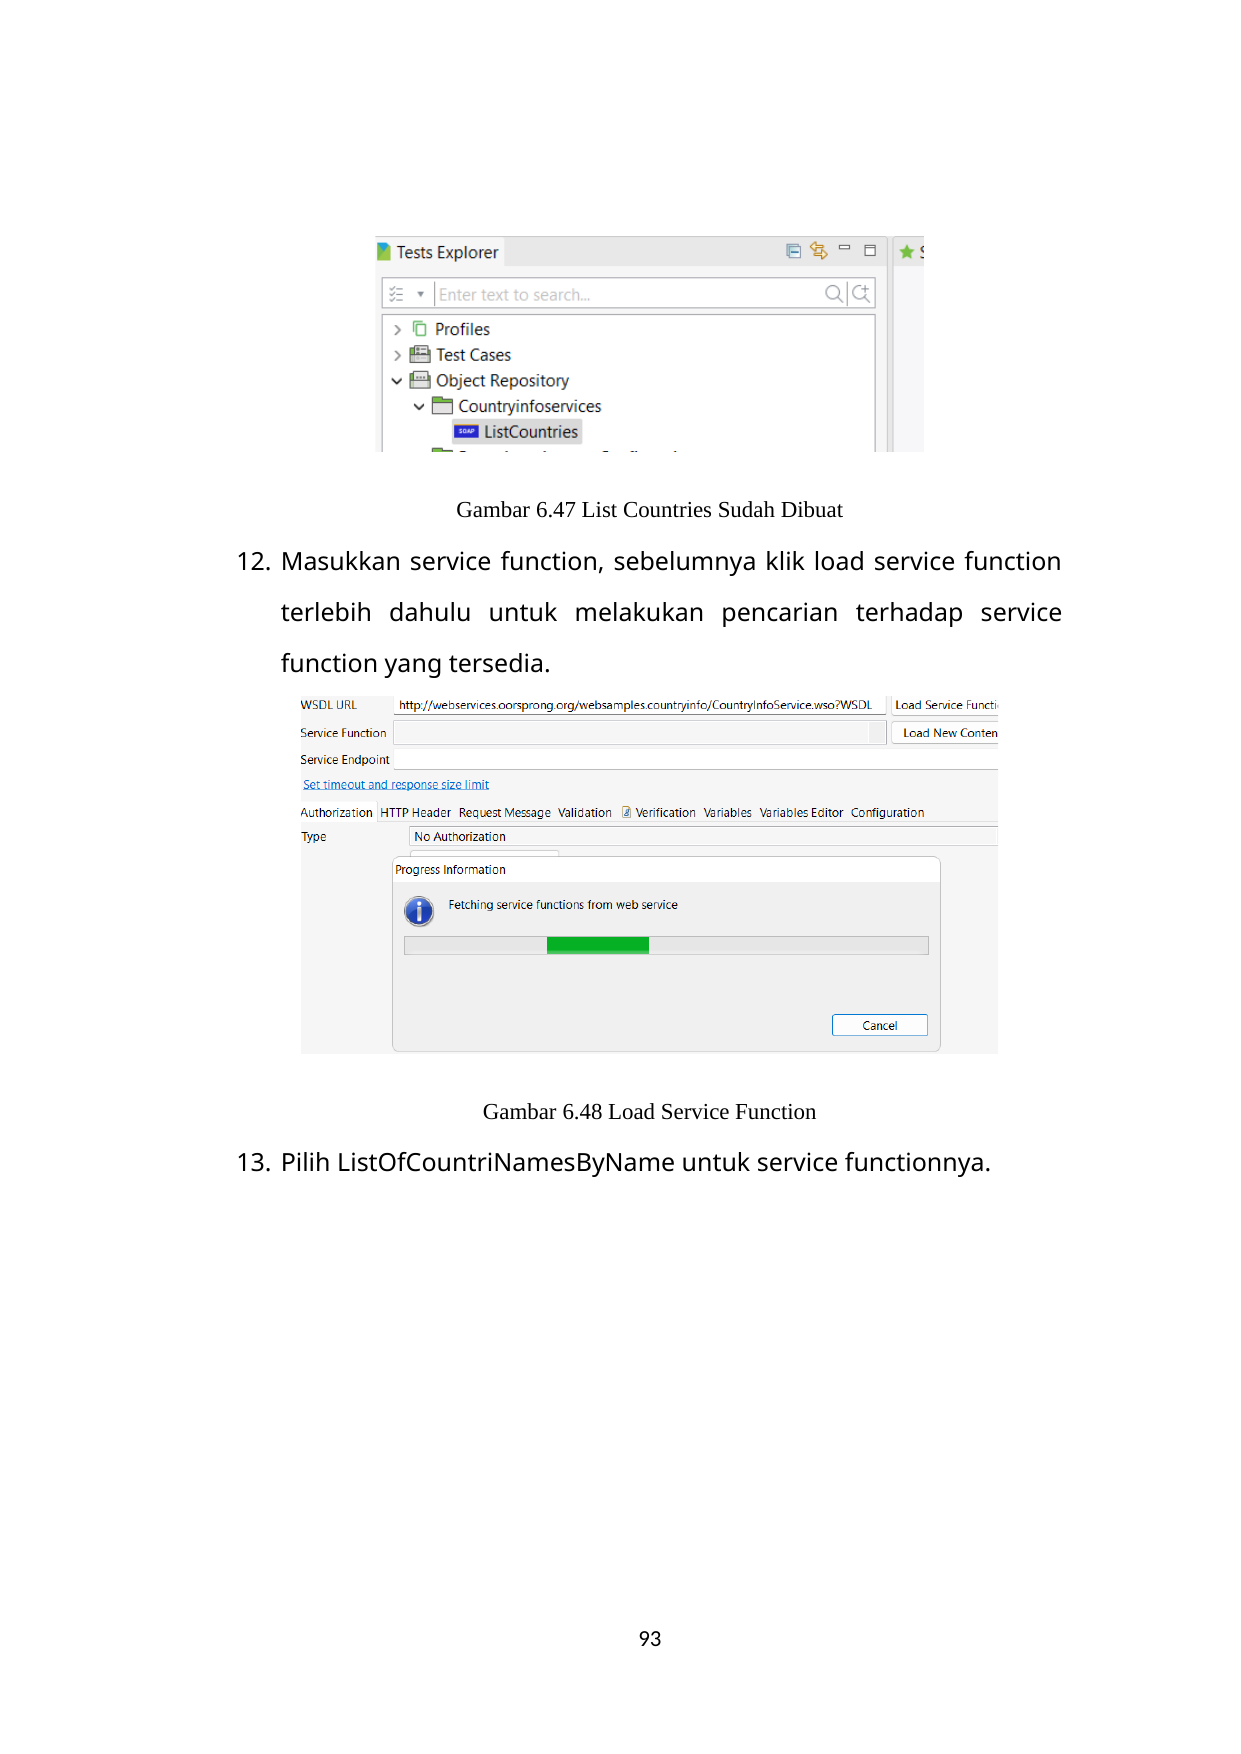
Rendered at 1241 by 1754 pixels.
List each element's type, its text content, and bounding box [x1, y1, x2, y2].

text Gambar 6.48 Load Service Function [236, 1098, 1063, 1124]
list Masukkan service function, sebelumnya klik load service function terlebih dahulu untuk melakukan pencarian terhadap service function yang tersedia. [236, 544, 1063, 680]
text Gambar 6.47 List Countries Sudah Dibuat [236, 497, 1063, 523]
list Pilih ListOfCountriNamesByName untuk service functionnya. [236, 1145, 1063, 1179]
picture [375, 236, 924, 452]
picture [301, 696, 999, 1054]
